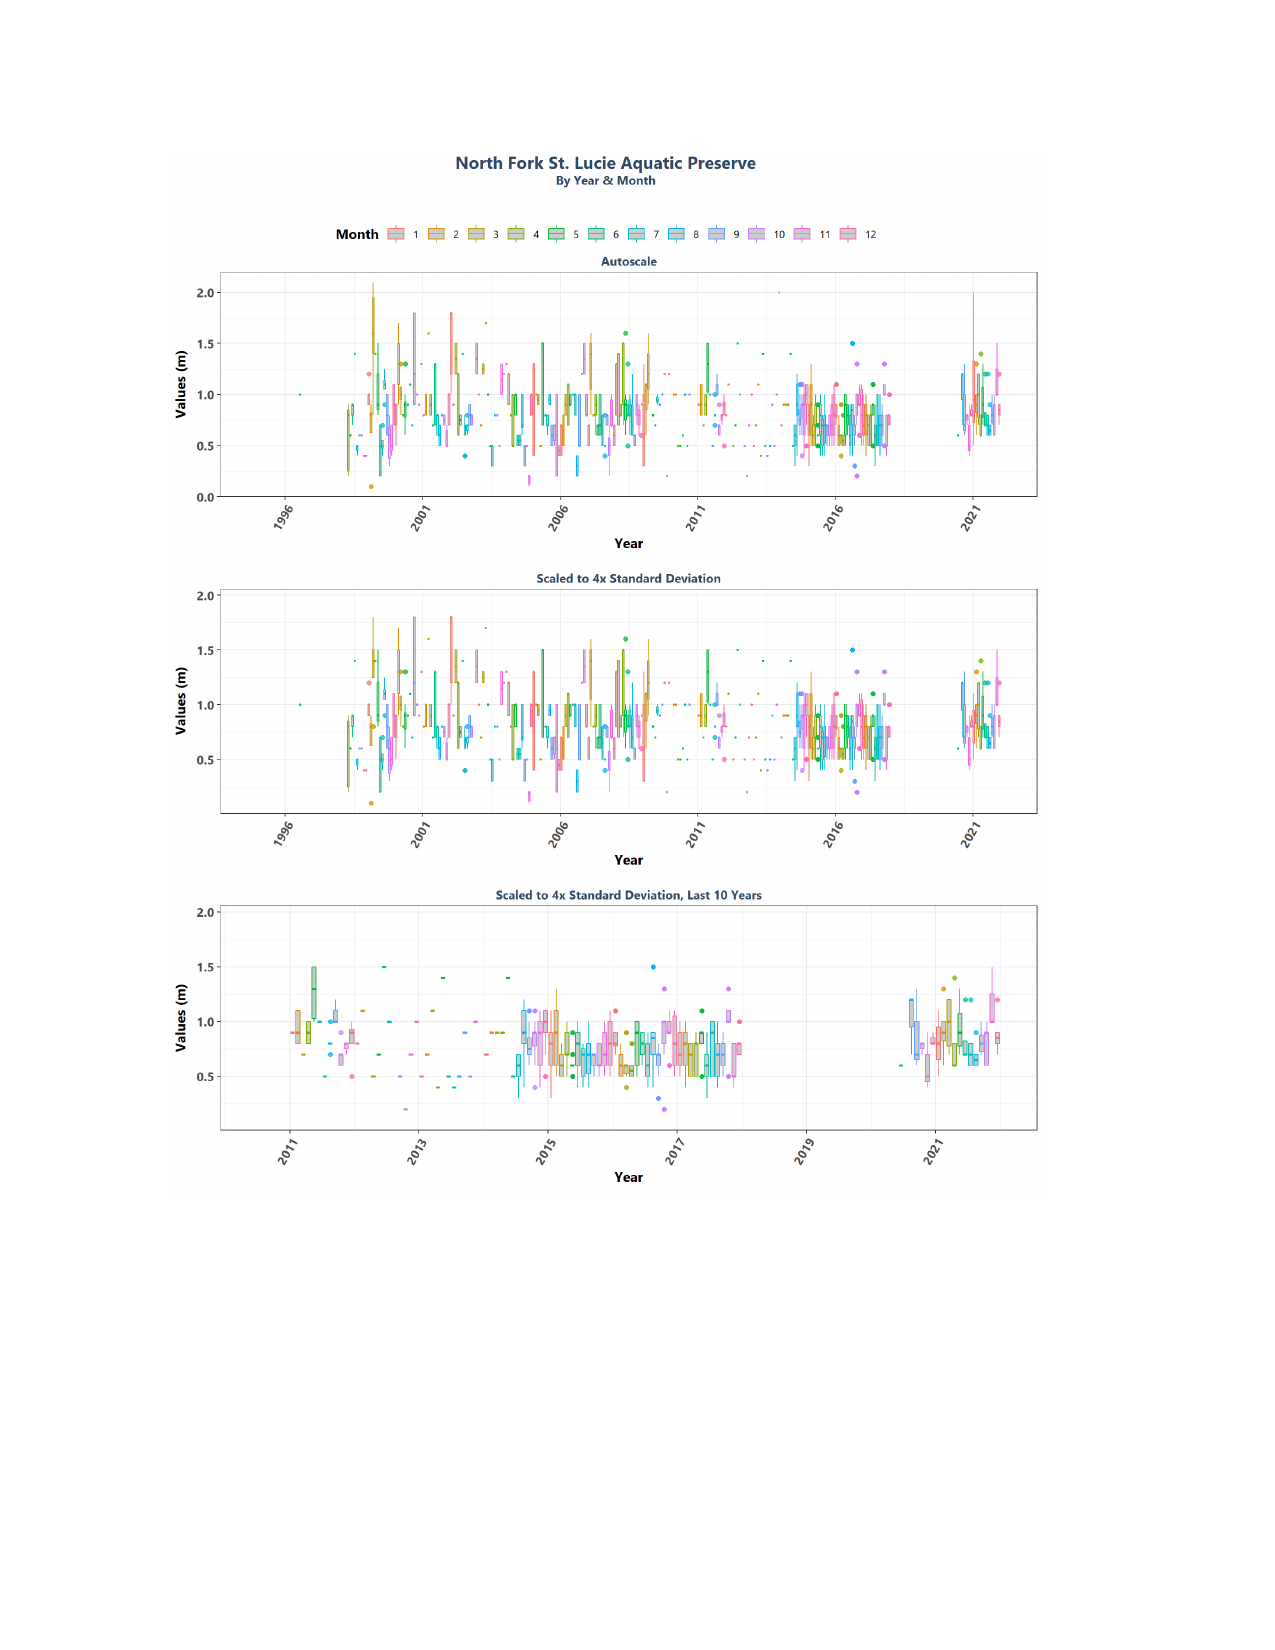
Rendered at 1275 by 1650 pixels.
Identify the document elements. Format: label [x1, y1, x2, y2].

picture [168, 150, 1044, 1200]
